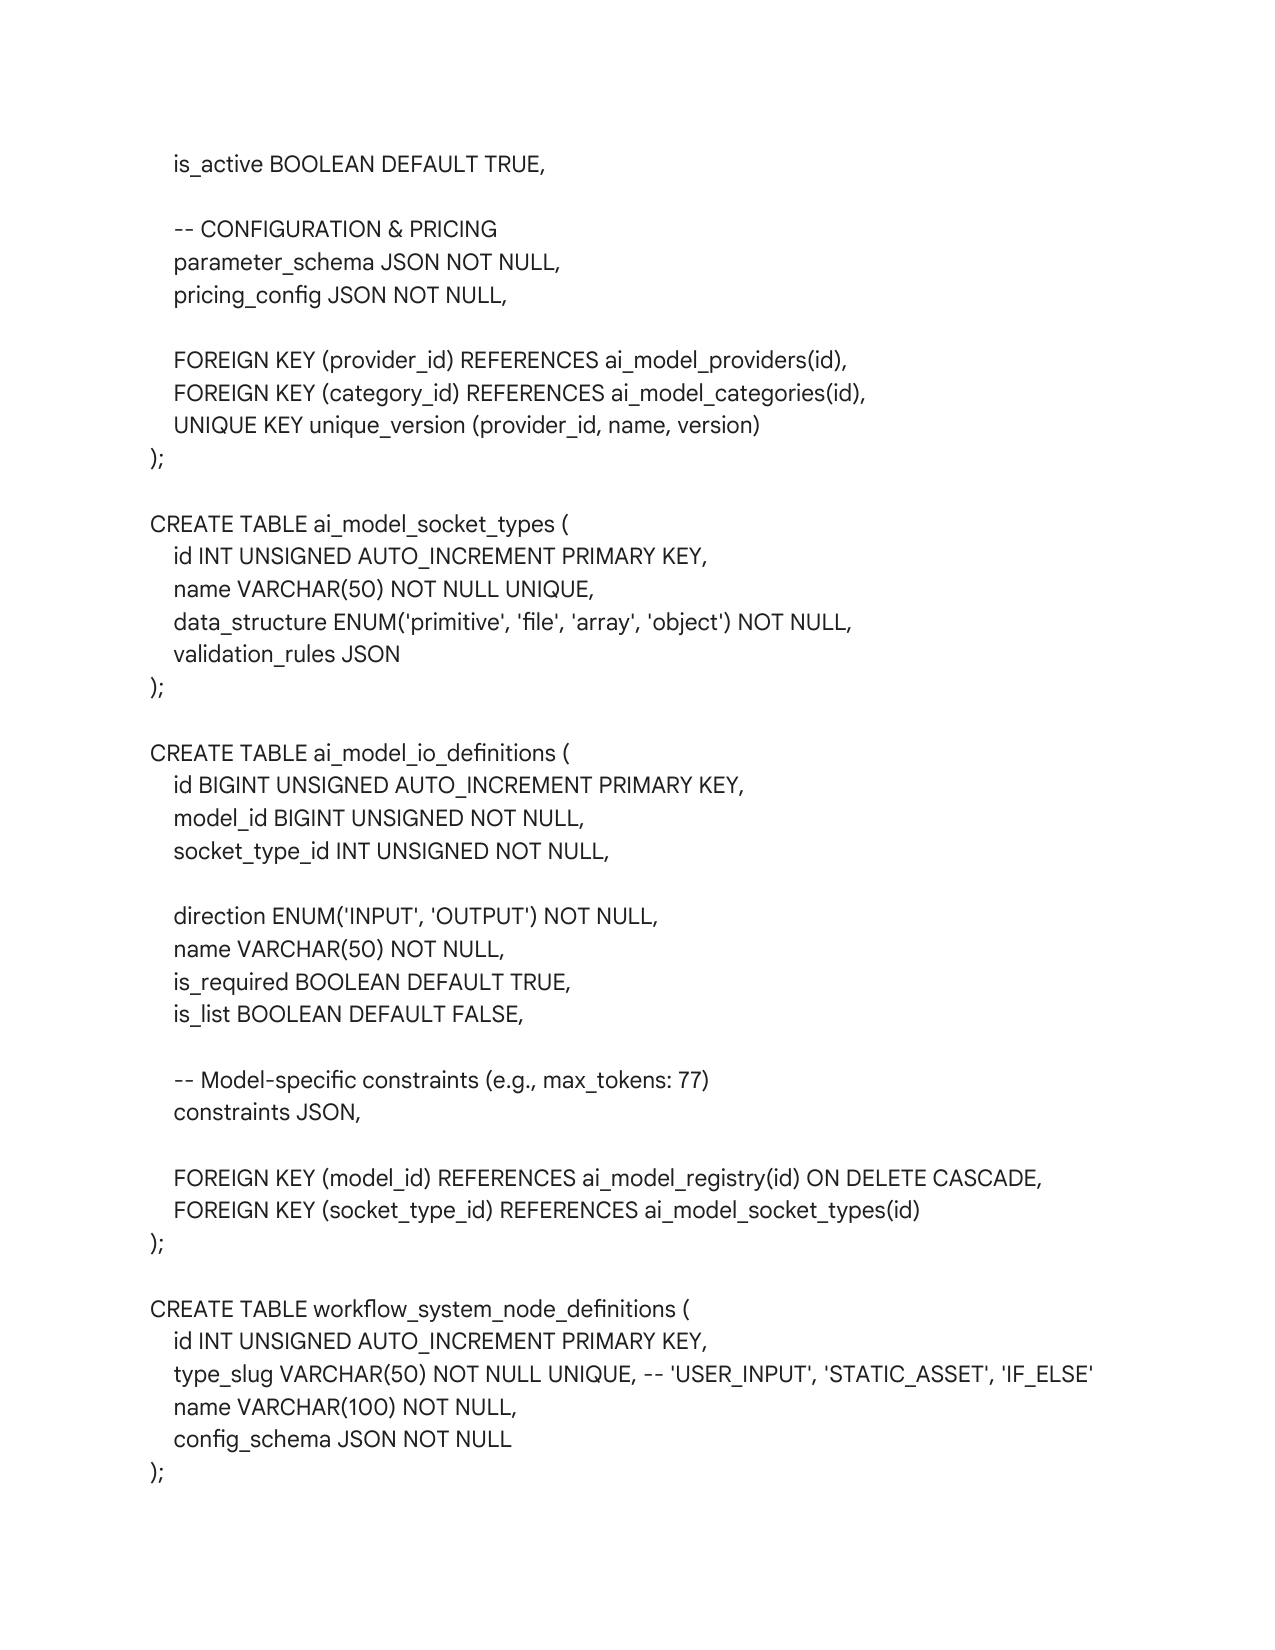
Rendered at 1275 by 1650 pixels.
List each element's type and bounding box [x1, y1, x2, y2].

text [150, 150, 1125, 1487]
